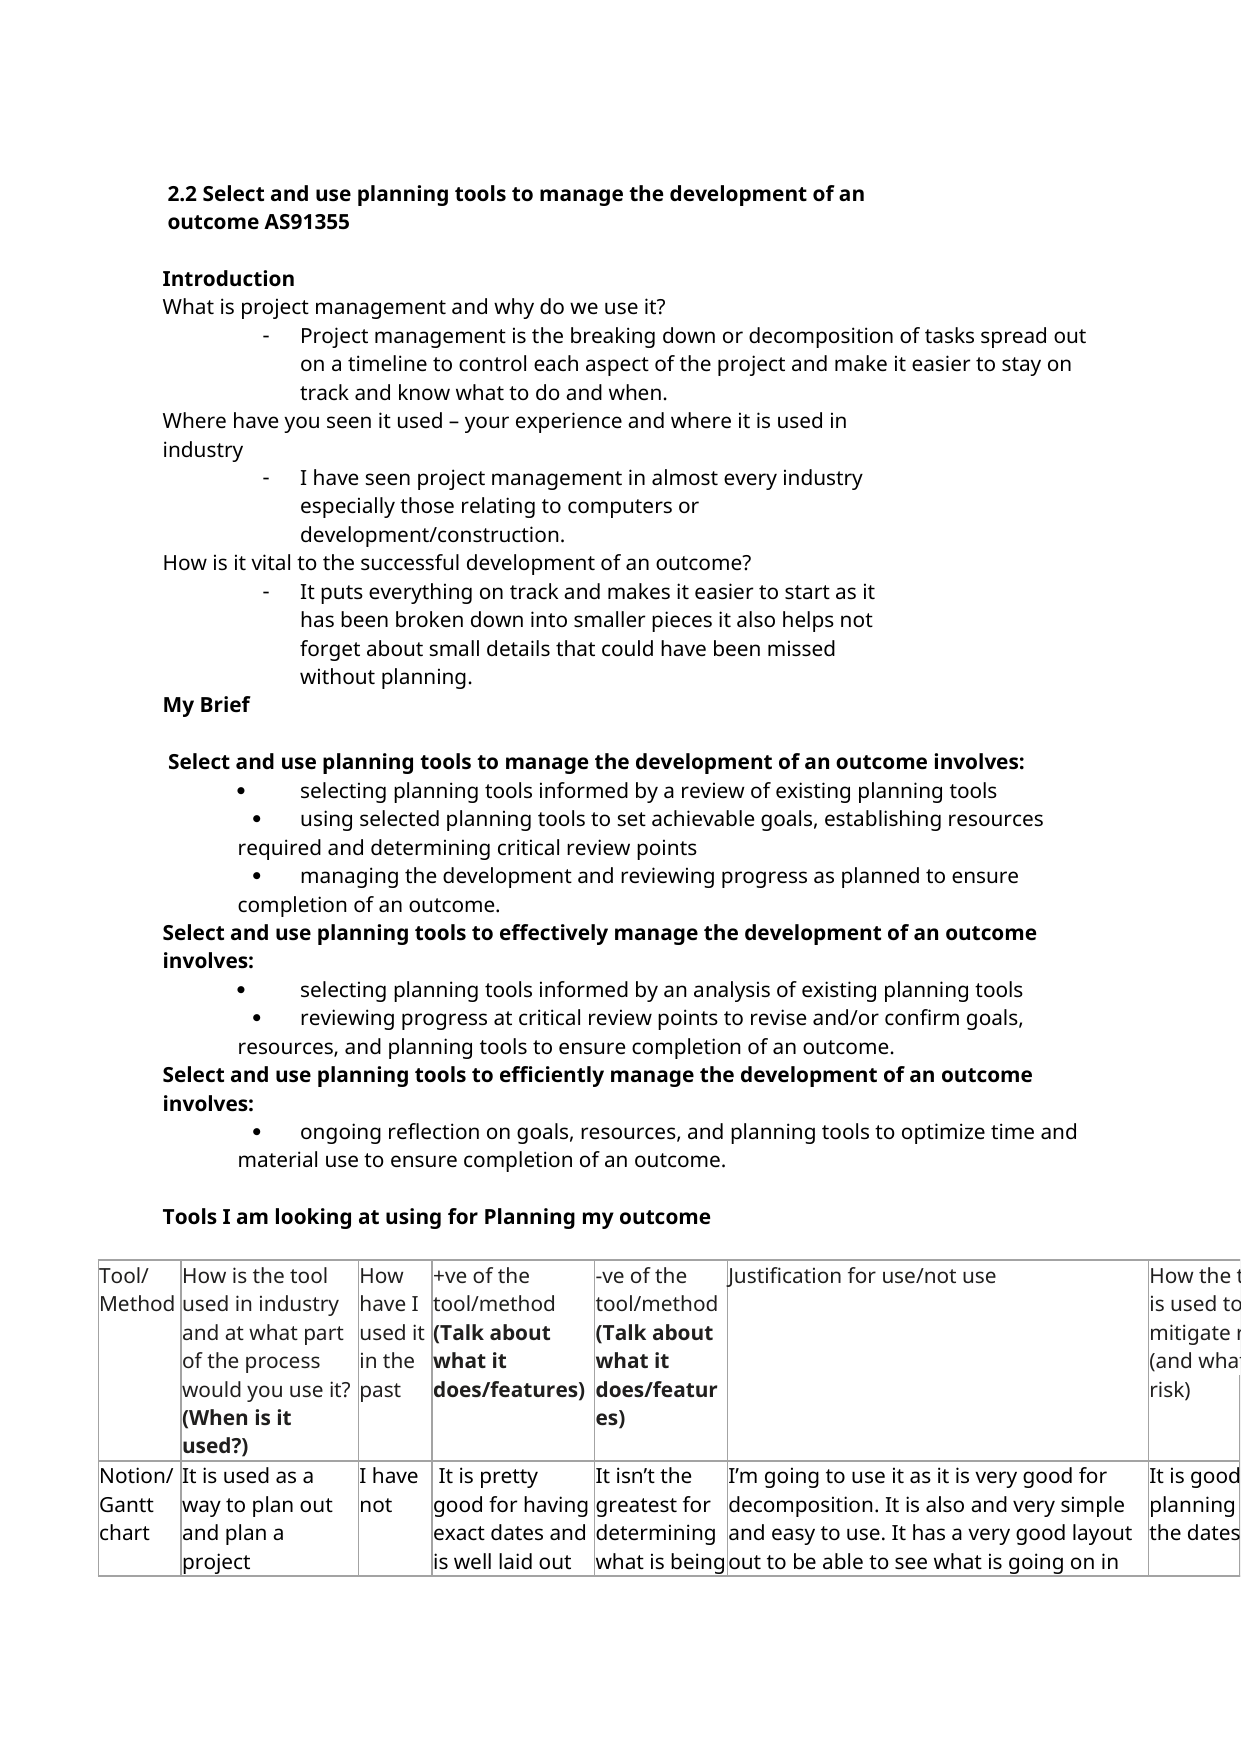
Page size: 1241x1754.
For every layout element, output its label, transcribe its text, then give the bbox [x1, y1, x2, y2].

text Select and use planning tools to effectively manage the development of an outcome involves: [162, 918, 1090, 975]
text My Brief [162, 691, 1090, 719]
list selecting planning tools informed by a review of existing planning tools [237, 776, 1090, 804]
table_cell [182, 1462, 358, 1575]
list managing the development and reviewing progress as planned to ensure completion of an outcome. [237, 861, 1090, 918]
text Select and use planning tools to manage the development of an outcome involves: [162, 747, 1090, 776]
list reviewing progress at critical review points to revise and/or confirm goals, resources, and planning tools to ensure completion of an outcome. [237, 1003, 1090, 1060]
table_header -ve of the tool/method (Talk about what it does/features) [595, 1261, 727, 1460]
list selecting planning tools informed by an analysis of existing planning tools [237, 975, 1090, 1003]
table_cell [1149, 1462, 1239, 1575]
table_cell I have not [359, 1462, 431, 1575]
text What is project management and why do we use it? [162, 292, 1090, 321]
list Project management is the breaking down or decomposition of tasks spread out on a timeline to control each aspect of the project and make it easier to stay on track and know what to do and when. [262, 321, 1090, 406]
list using selected planning tools to set achievable goals, establishing resources required and determining critical review points [237, 804, 1090, 861]
text 2.2 Select and use planning tools to manage the development of an outcome AS91355 [162, 150, 909, 236]
text Tools I am looking at using for Planning my outcome [162, 1202, 1090, 1231]
table_header How the tool is used to mitigate risk (and what risk) [1149, 1375, 1239, 1460]
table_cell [595, 1462, 727, 1575]
list ongoing reflection on goals, resources, and planning tools to optimize time and material use to ensure completion of an outcome. [237, 1117, 1090, 1174]
table_cell Notion/Gantt chart [99, 1462, 180, 1575]
text How is it vital to the successful development of an outcome? [162, 548, 909, 577]
table_header How is the tool used in industry and at what part of the process would you use it? (When is it used?) [248, 1261, 358, 1460]
table_header Tool/Method [99, 1261, 180, 1460]
list I have seen project management in almost every industry especially those relating to computers or development/construction. [262, 463, 909, 548]
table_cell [728, 1462, 1148, 1575]
table_header +ve of the tool/method (Talk about what it does/features) [433, 1261, 594, 1460]
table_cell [433, 1462, 594, 1575]
table_header How have I used it in the past [359, 1261, 431, 1460]
text Introduction [162, 264, 1090, 292]
text Where have you seen it used – your experience and where it is used in industry [162, 406, 909, 463]
list It puts everything on track and makes it easier to start as it has been broken down into smaller pieces it also helps not forget about small details that could have been missed without planning. [262, 577, 909, 691]
text Select and use planning tools to efficiently manage the development of an outcome involves: [162, 1060, 1090, 1117]
table_header Justification for use/not use [728, 1261, 1148, 1460]
